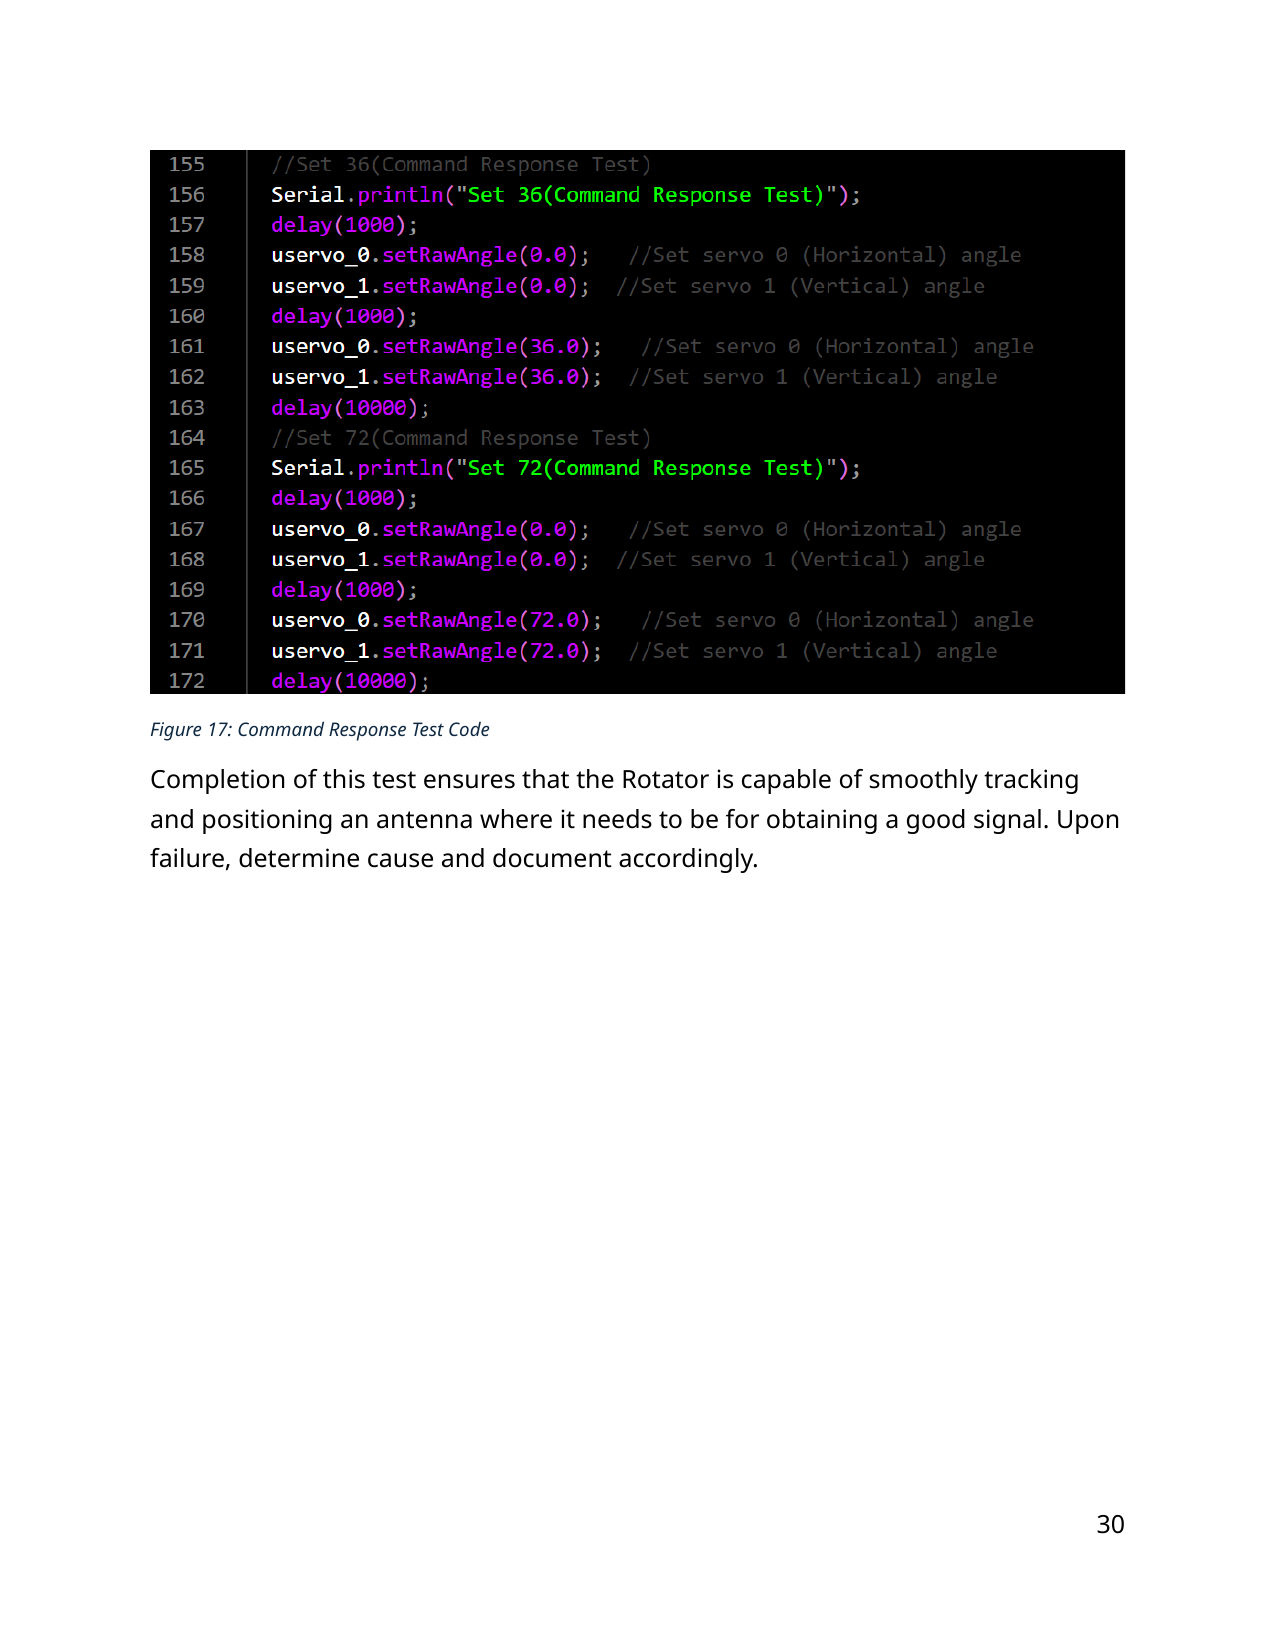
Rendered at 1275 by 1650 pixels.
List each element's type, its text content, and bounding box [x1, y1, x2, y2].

text Completion of this test ensures that the Rotator is capable of smoothly tracking and positioning an antenna where it needs to be for obtaining a good signal. Upon failure, determine cause and document accordingly. [150, 762, 1125, 874]
picture [150, 150, 1125, 694]
text Figure 17: Command Response Test Code [150, 716, 1125, 741]
